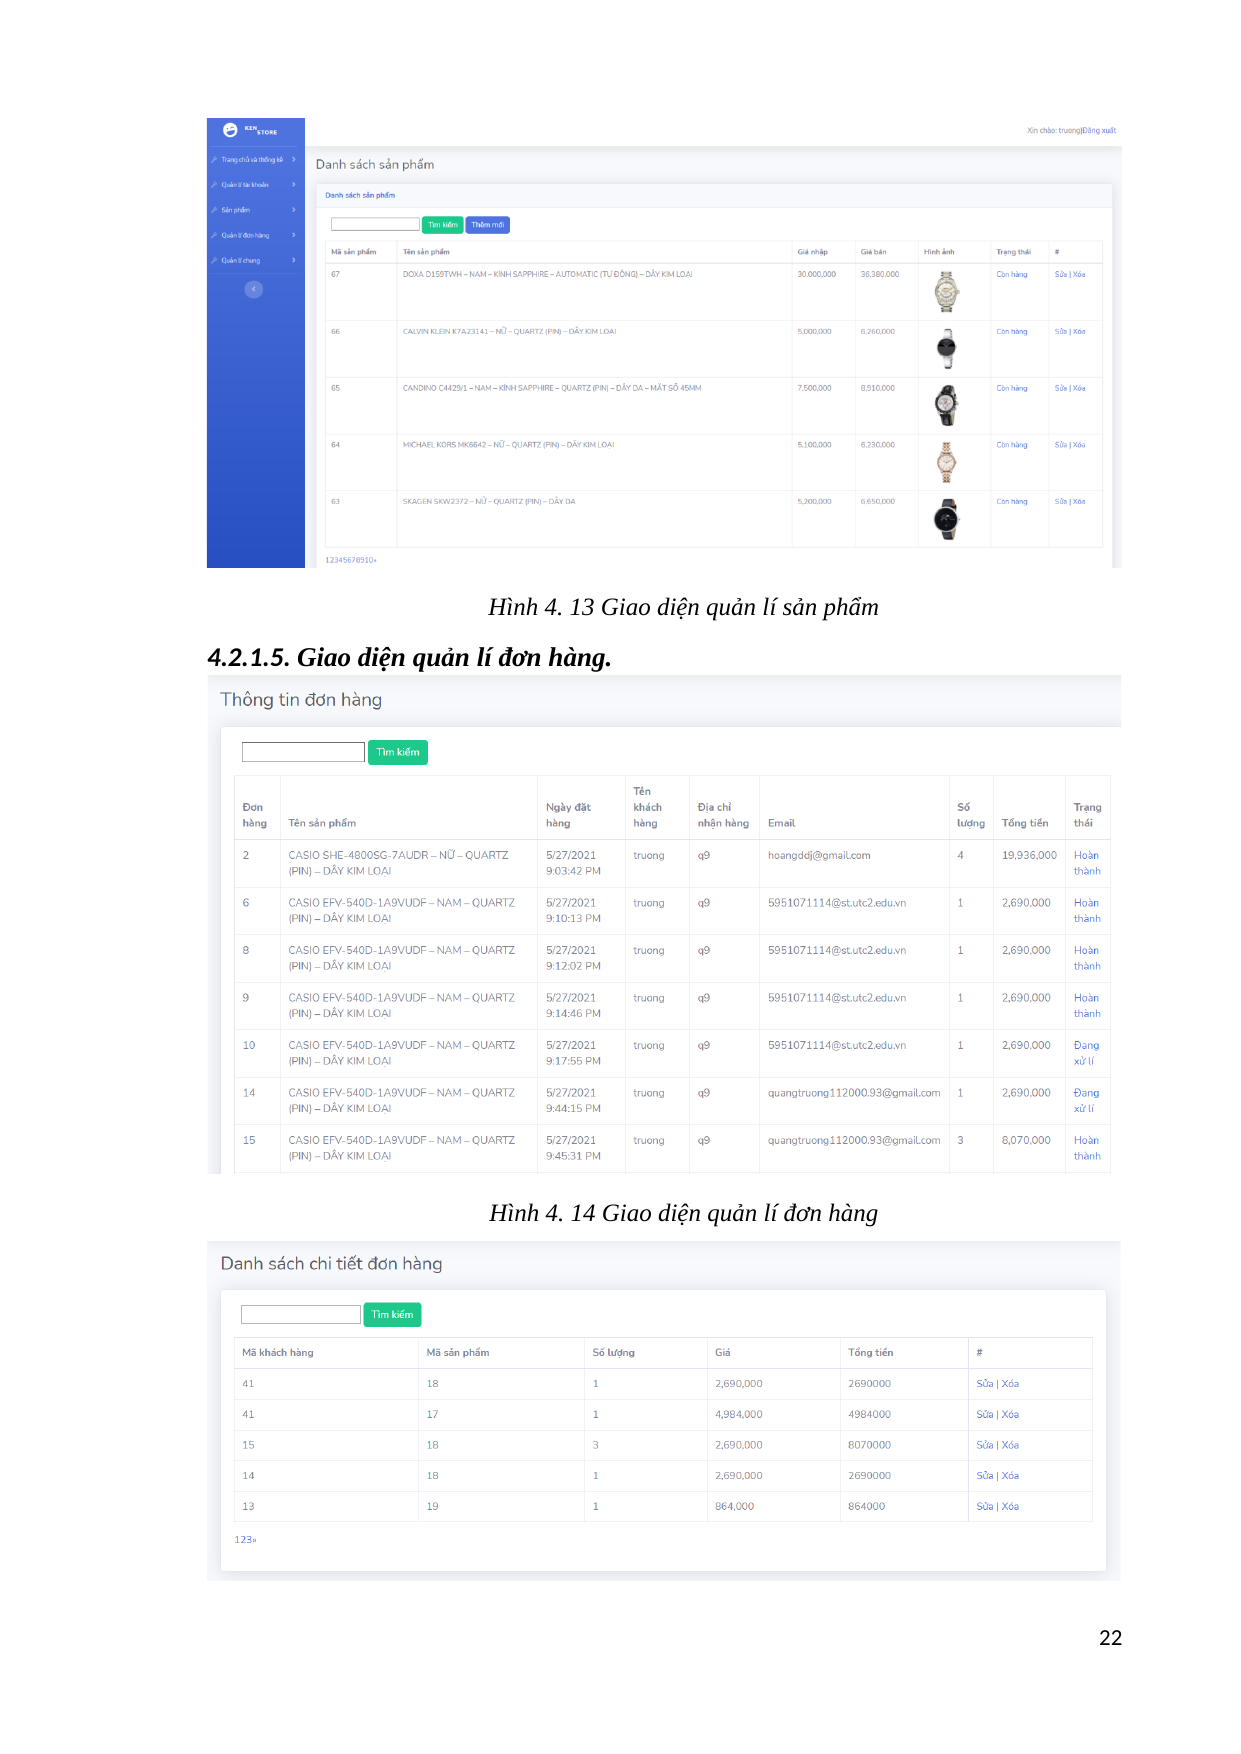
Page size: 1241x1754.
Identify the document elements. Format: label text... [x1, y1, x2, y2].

text Hình 4. 14 Giao diện quản lí đơn hàng [247, 1198, 1122, 1227]
picture [207, 675, 1122, 1174]
subtitle 4.2.1.5. Giao diện quản lí đơn hàng. [207, 640, 1122, 673]
picture [206, 1241, 1121, 1581]
text Hình 4. 13 Giao diện quản lí sản phẩm [247, 592, 1122, 621]
picture [206, 118, 1123, 568]
